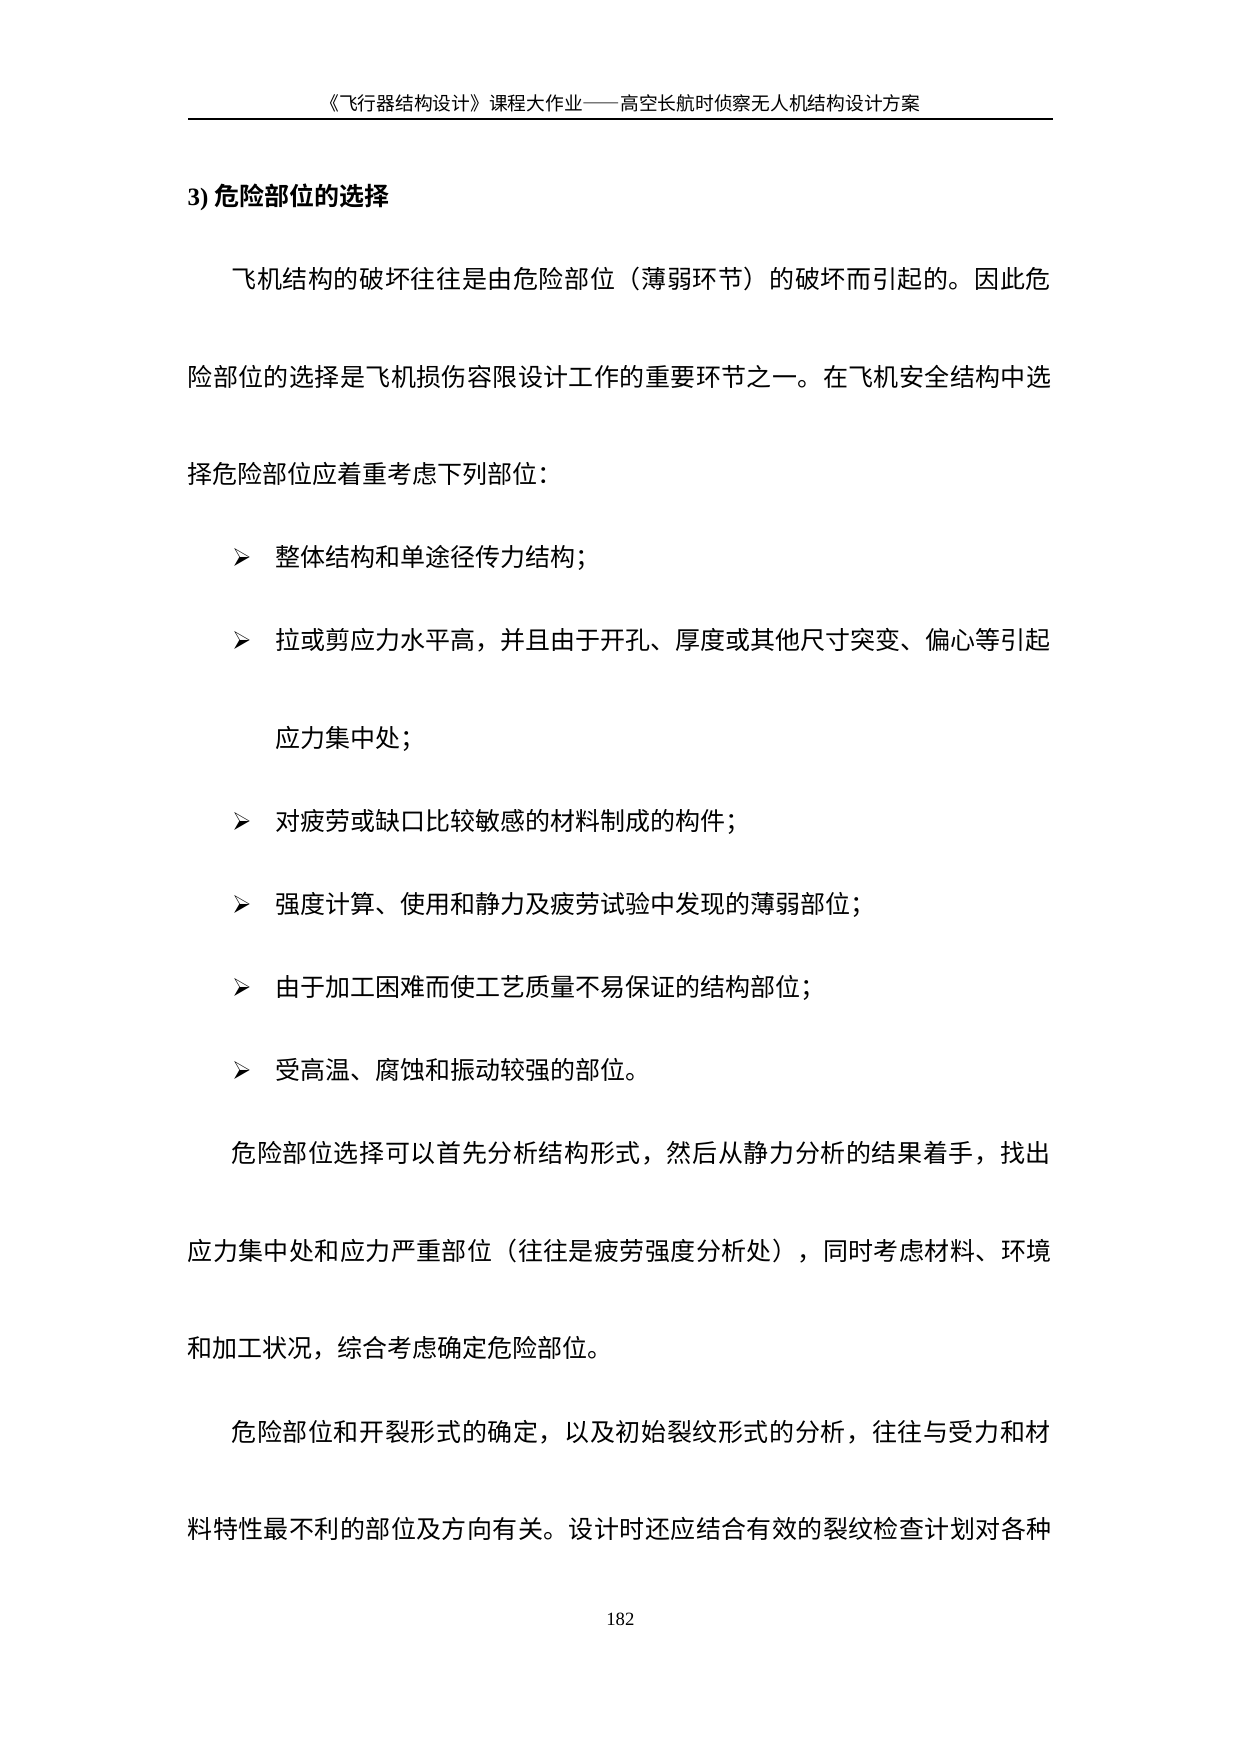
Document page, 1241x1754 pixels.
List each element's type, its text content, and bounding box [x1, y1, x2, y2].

list 受高温、腐蚀和振动较强的部位。 [232, 1036, 1053, 1101]
text 3) 危险部位的选择 [187, 162, 1053, 227]
text 危险部位选择可以首先分析结构形式，然后从静力分析的结果着手，找出应力集中处和应力严重部位（往往是疲劳强度分析处），同时考虑材料、环境和加工状况，综合考虑确定危险部位。 [187, 1119, 1053, 1379]
list 整体结构和单途径传力结构； [232, 523, 1053, 588]
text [187, 1398, 1053, 1560]
text 飞机结构的破坏往往是由危险部位（薄弱环节）的破坏而引起的。因此危险部位的选择是飞机损伤容限设计工作的重要环节之一。在飞机安全结构中选择危险部位应着重考虑下列部位： [187, 245, 1053, 505]
list 强度计算、使用和静力及疲劳试验中发现的薄弱部位； [232, 870, 1053, 935]
list 对疲劳或缺口比较敏感的材料制成的构件； [232, 787, 1053, 852]
list 拉或剪应力水平高，并且由于开孔、厚度或其他尺寸突变、偏心等引起应力集中处； [232, 606, 1053, 769]
list 由于加工困难而使工艺质量不易保证的结构部位； [232, 953, 1053, 1018]
